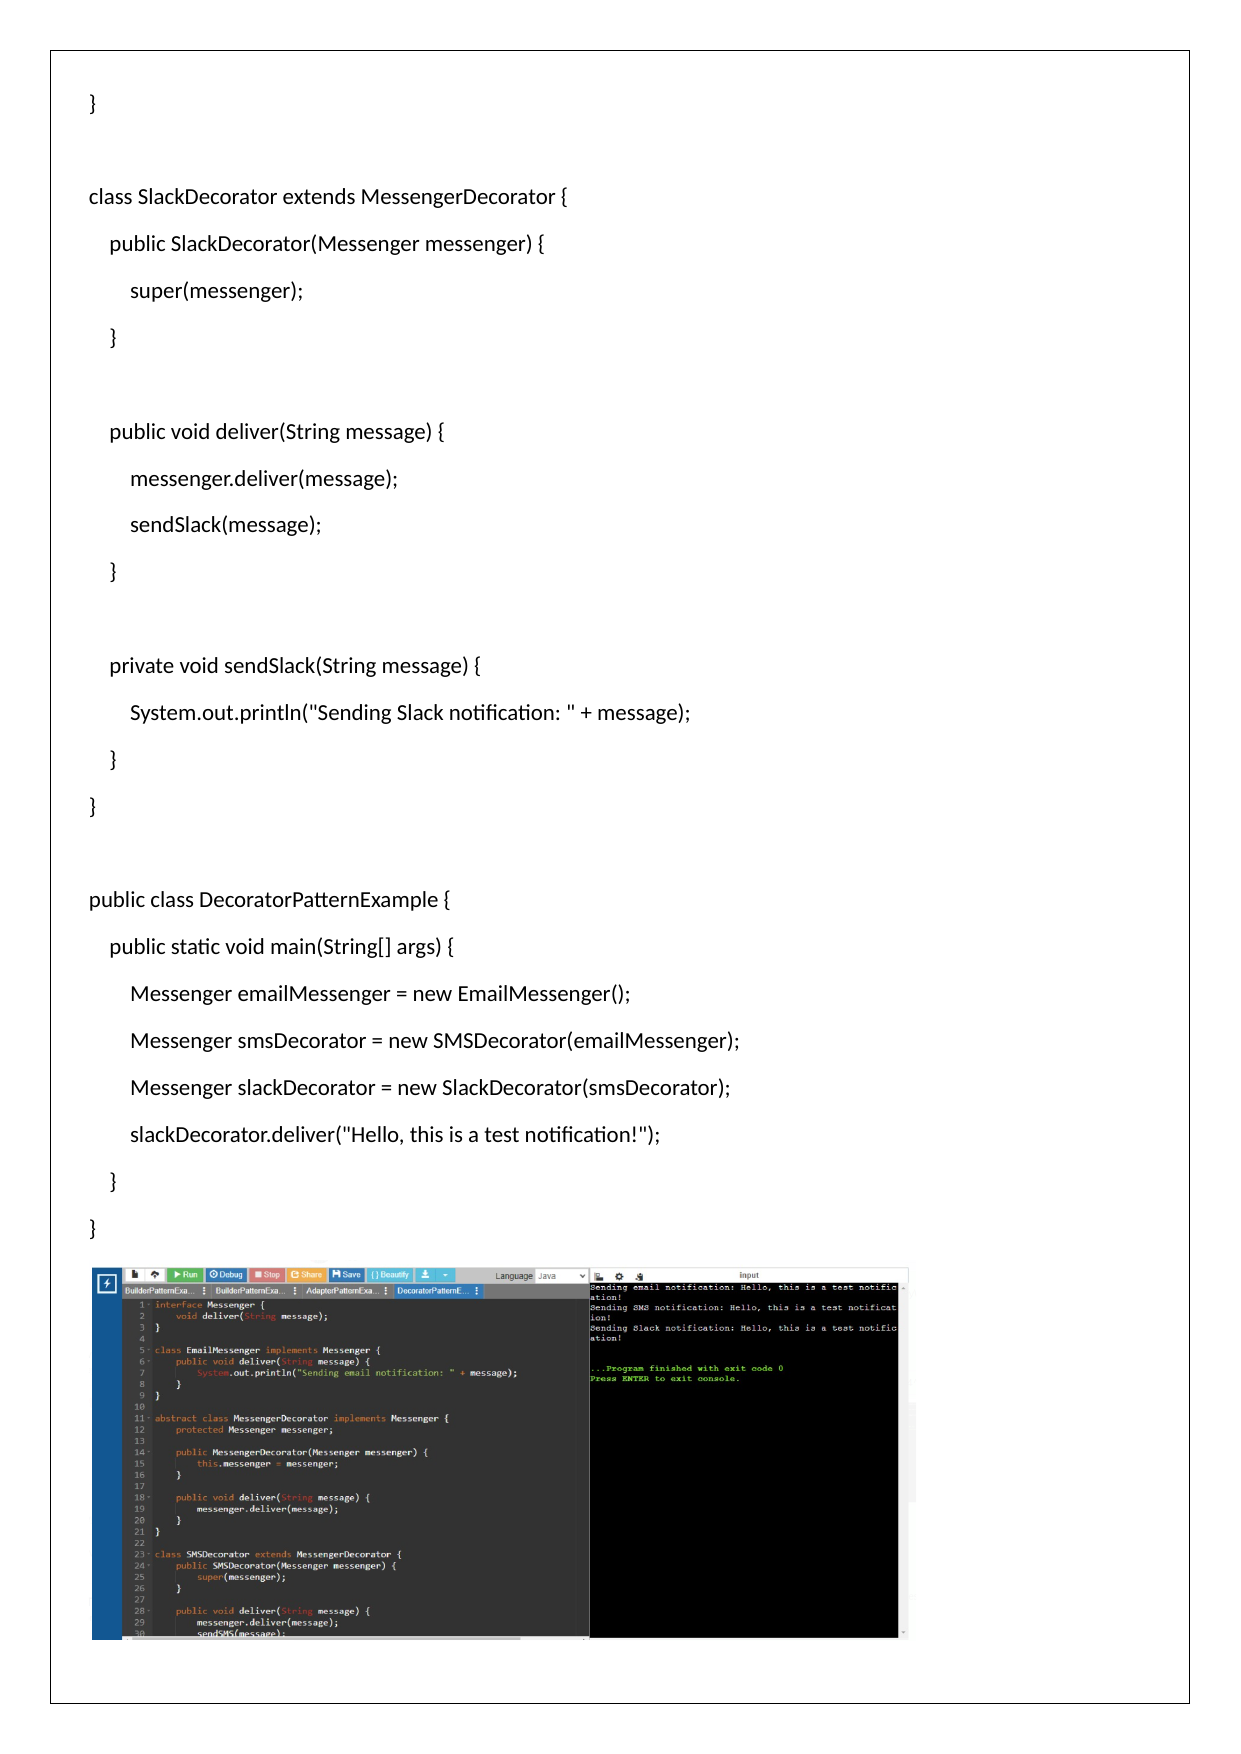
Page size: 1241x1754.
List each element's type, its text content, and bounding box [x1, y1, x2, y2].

text Messenger smsDecorator = new SMSDecorator(emailMessenger); [89, 1026, 1152, 1054]
text } [89, 1214, 1152, 1242]
text slackDecorator.deliver("Hello, this is a test notification!"); [89, 1120, 1152, 1148]
text } [89, 745, 1152, 773]
text Messenger emailMessenger = new EmailMessenger(); [89, 979, 1152, 1007]
text public class DecoratorPatternExample { [89, 886, 1152, 913]
text } [89, 1167, 1152, 1195]
text } [89, 792, 1152, 820]
text super(messenger); [89, 276, 1152, 304]
picture [88, 1260, 917, 1641]
text sendSlack(message); [89, 511, 1152, 538]
text messenger.deliver(message); [89, 464, 1152, 492]
text } [89, 557, 1152, 585]
text public void deliver(String message) { [89, 417, 1152, 445]
text class SlackDecorator extends MessengerDecorator { [89, 182, 1152, 210]
text System.out.println("Sending Slack notification: " + message); [89, 698, 1152, 726]
text } [89, 323, 1152, 351]
text public SlackDecorator(Messenger messenger) { [89, 229, 1152, 257]
text public static void main(String[] args) { [89, 932, 1152, 960]
text } [89, 89, 1152, 117]
text private void sendSlack(String message) { [89, 651, 1152, 679]
text Messenger slackDecorator = new SlackDecorator(smsDecorator); [89, 1073, 1152, 1101]
